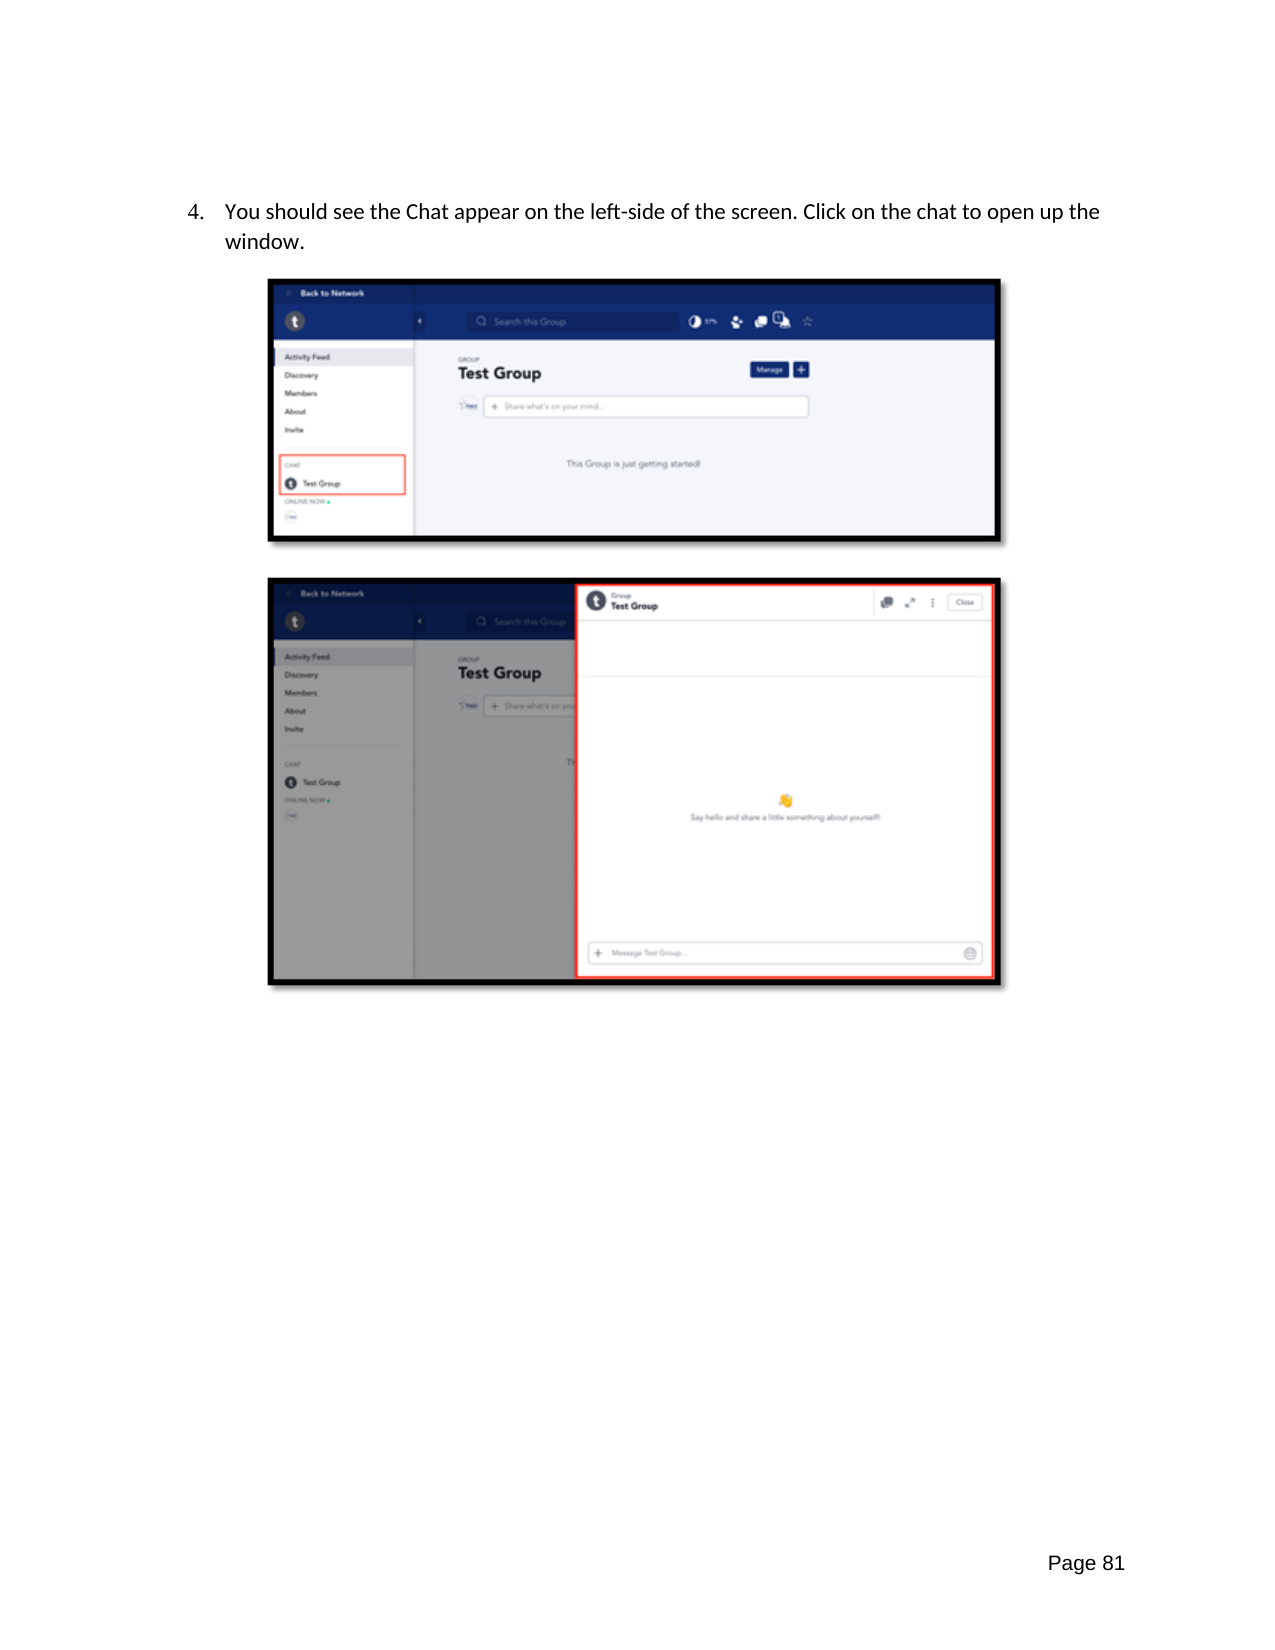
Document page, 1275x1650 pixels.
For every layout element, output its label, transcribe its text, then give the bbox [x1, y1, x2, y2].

picture [262, 273, 1013, 554]
list You should see the Chat appear on the left-side of the screen. Click on the chat to open up the window. [187, 197, 1125, 255]
picture [262, 572, 1013, 999]
